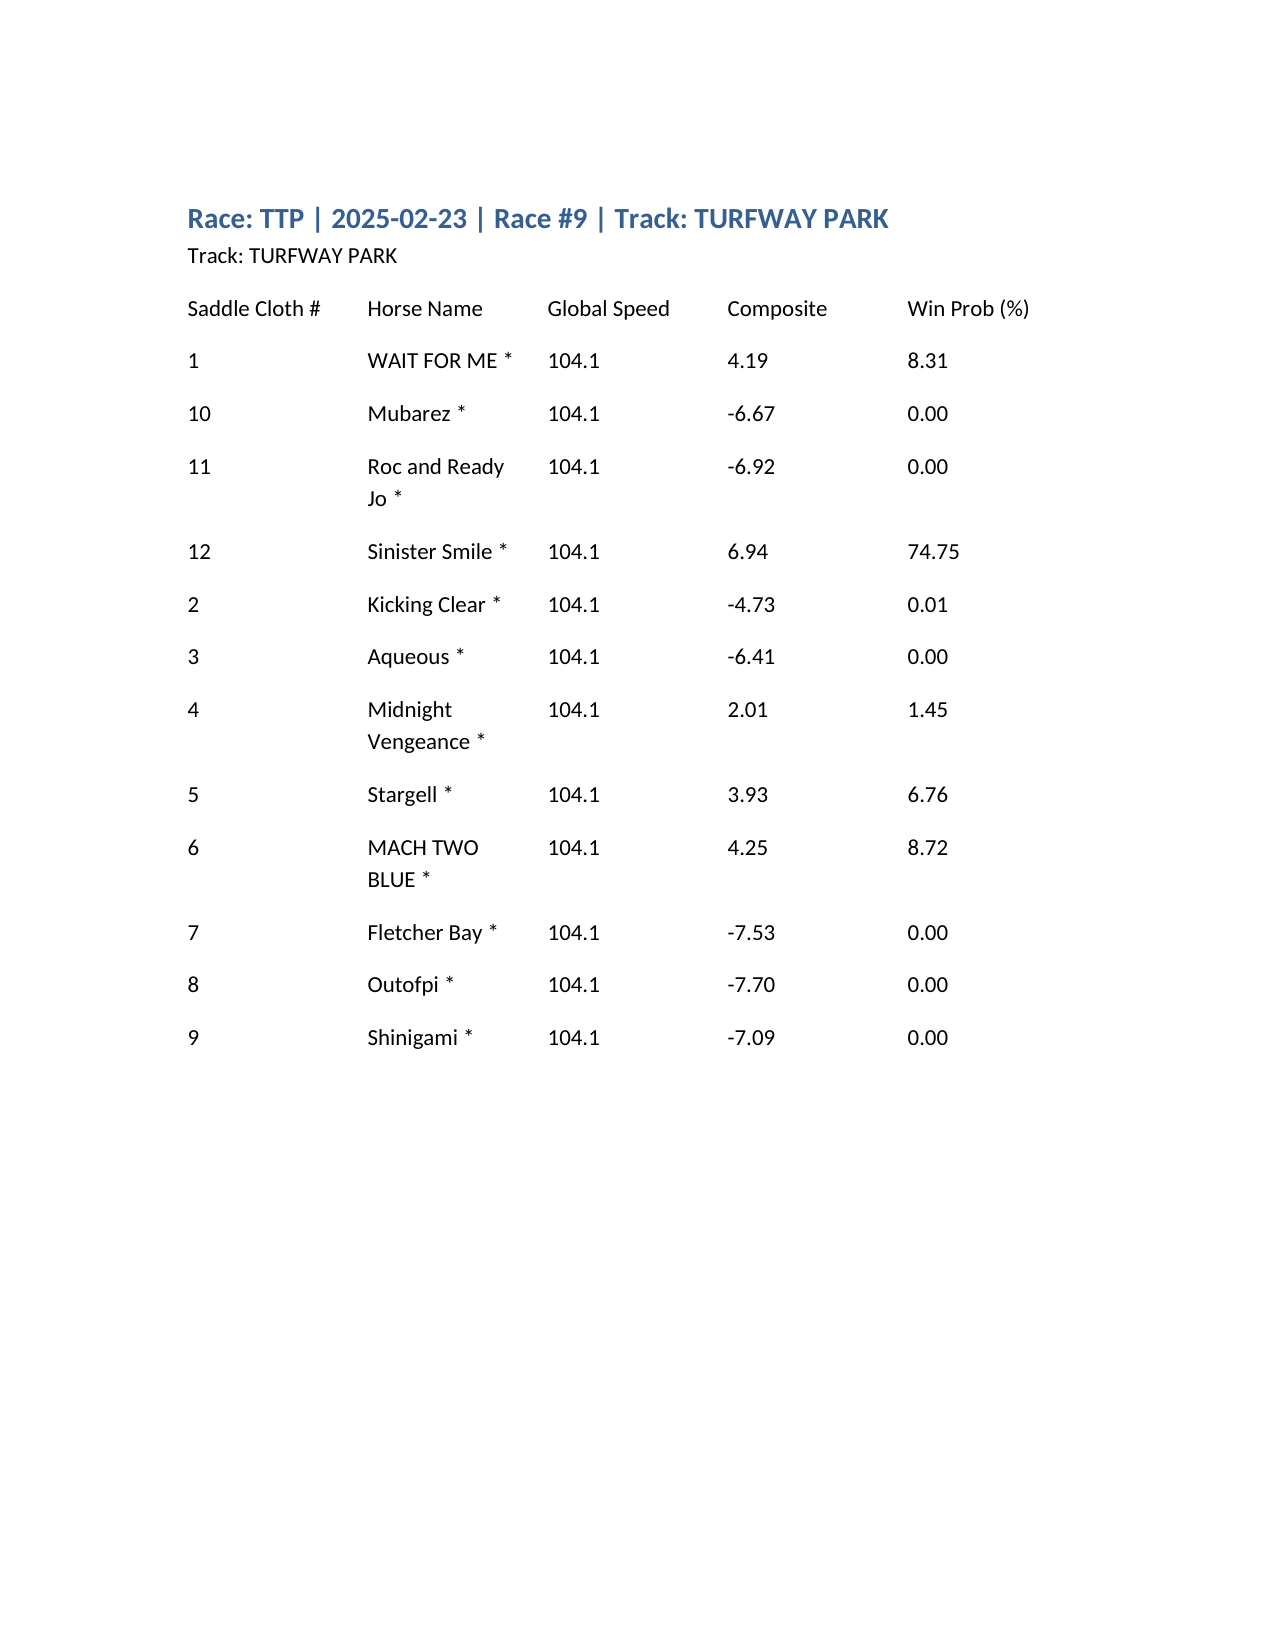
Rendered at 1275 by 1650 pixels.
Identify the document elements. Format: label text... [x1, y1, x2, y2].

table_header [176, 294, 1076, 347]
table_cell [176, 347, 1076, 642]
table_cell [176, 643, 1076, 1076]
text Track: TURFWAY PARK [187, 241, 1087, 269]
subtitle Race: TTP | 2025-02-23 | Race #9 | Track: TURFWAY PARK [187, 200, 1087, 236]
